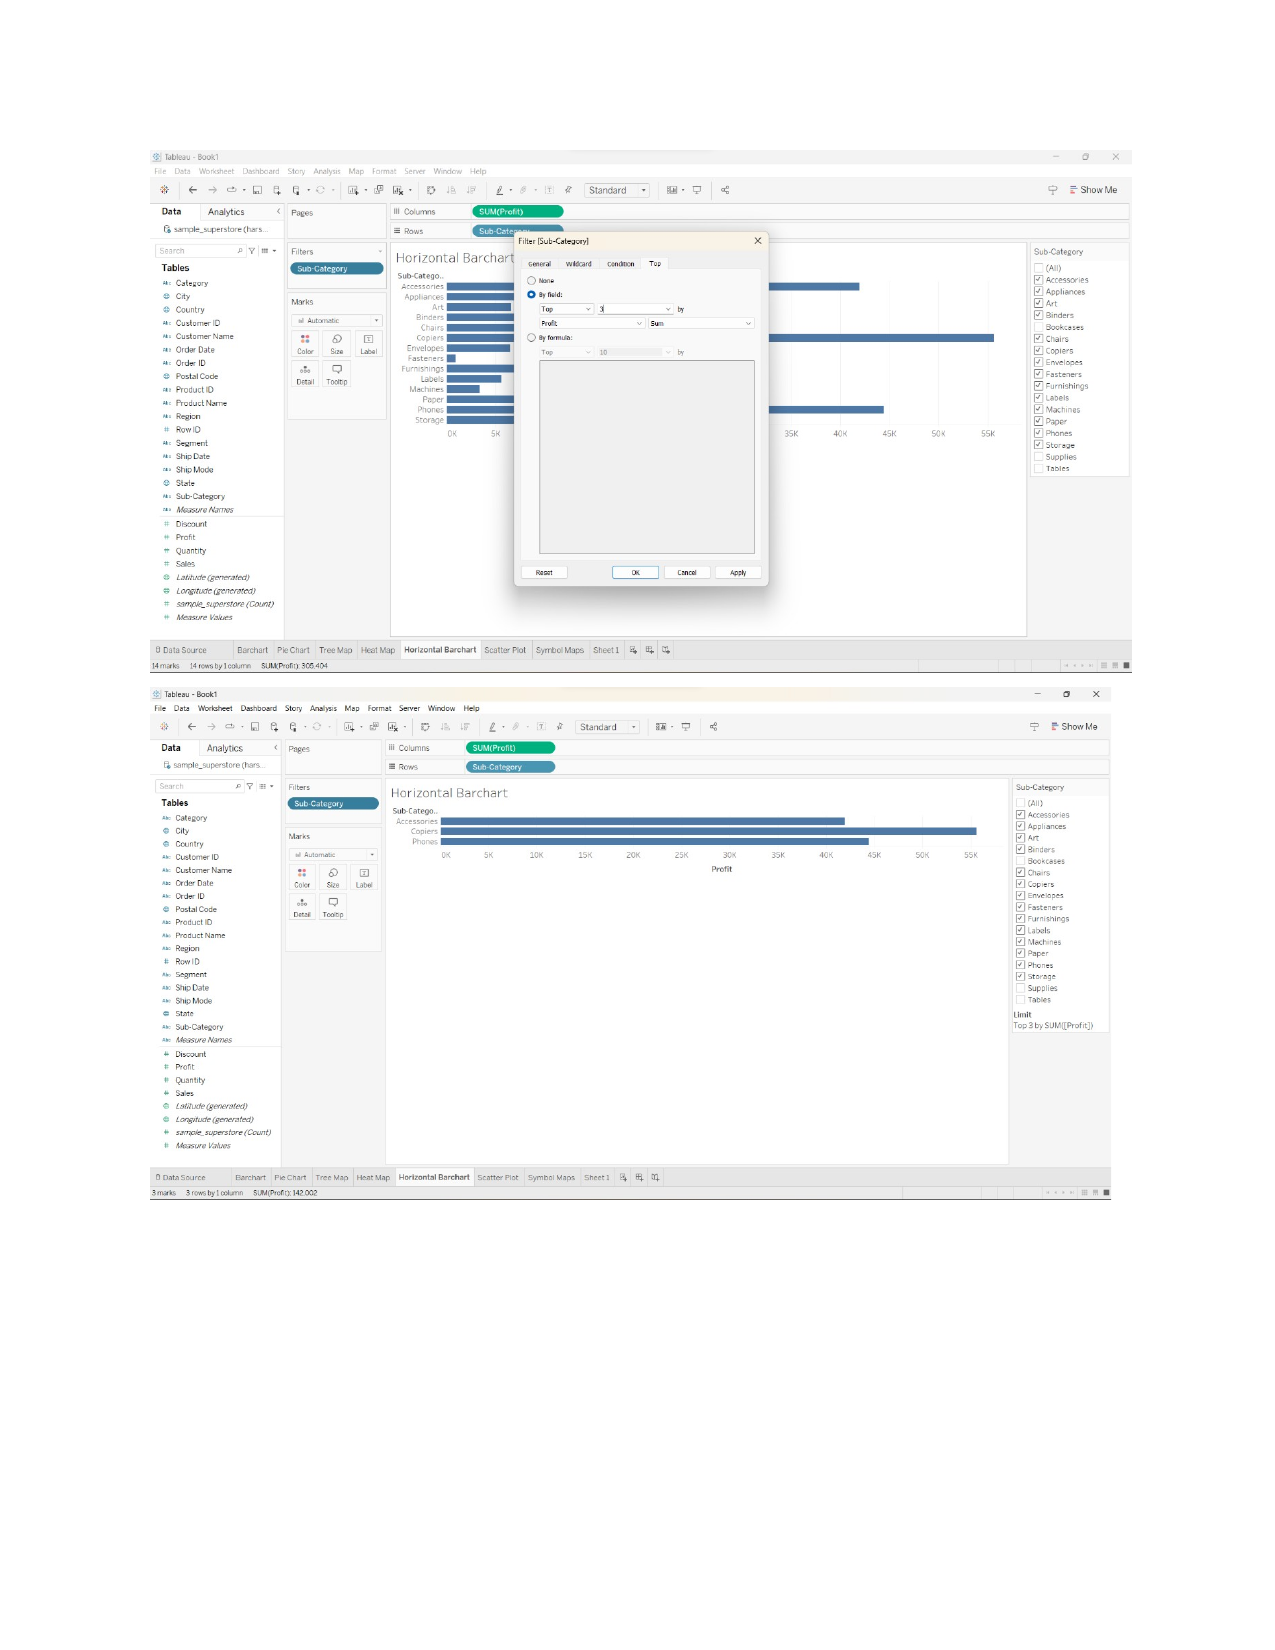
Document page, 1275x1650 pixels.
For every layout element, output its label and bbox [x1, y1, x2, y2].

picture [150, 687, 1112, 1200]
picture [150, 150, 1132, 673]
